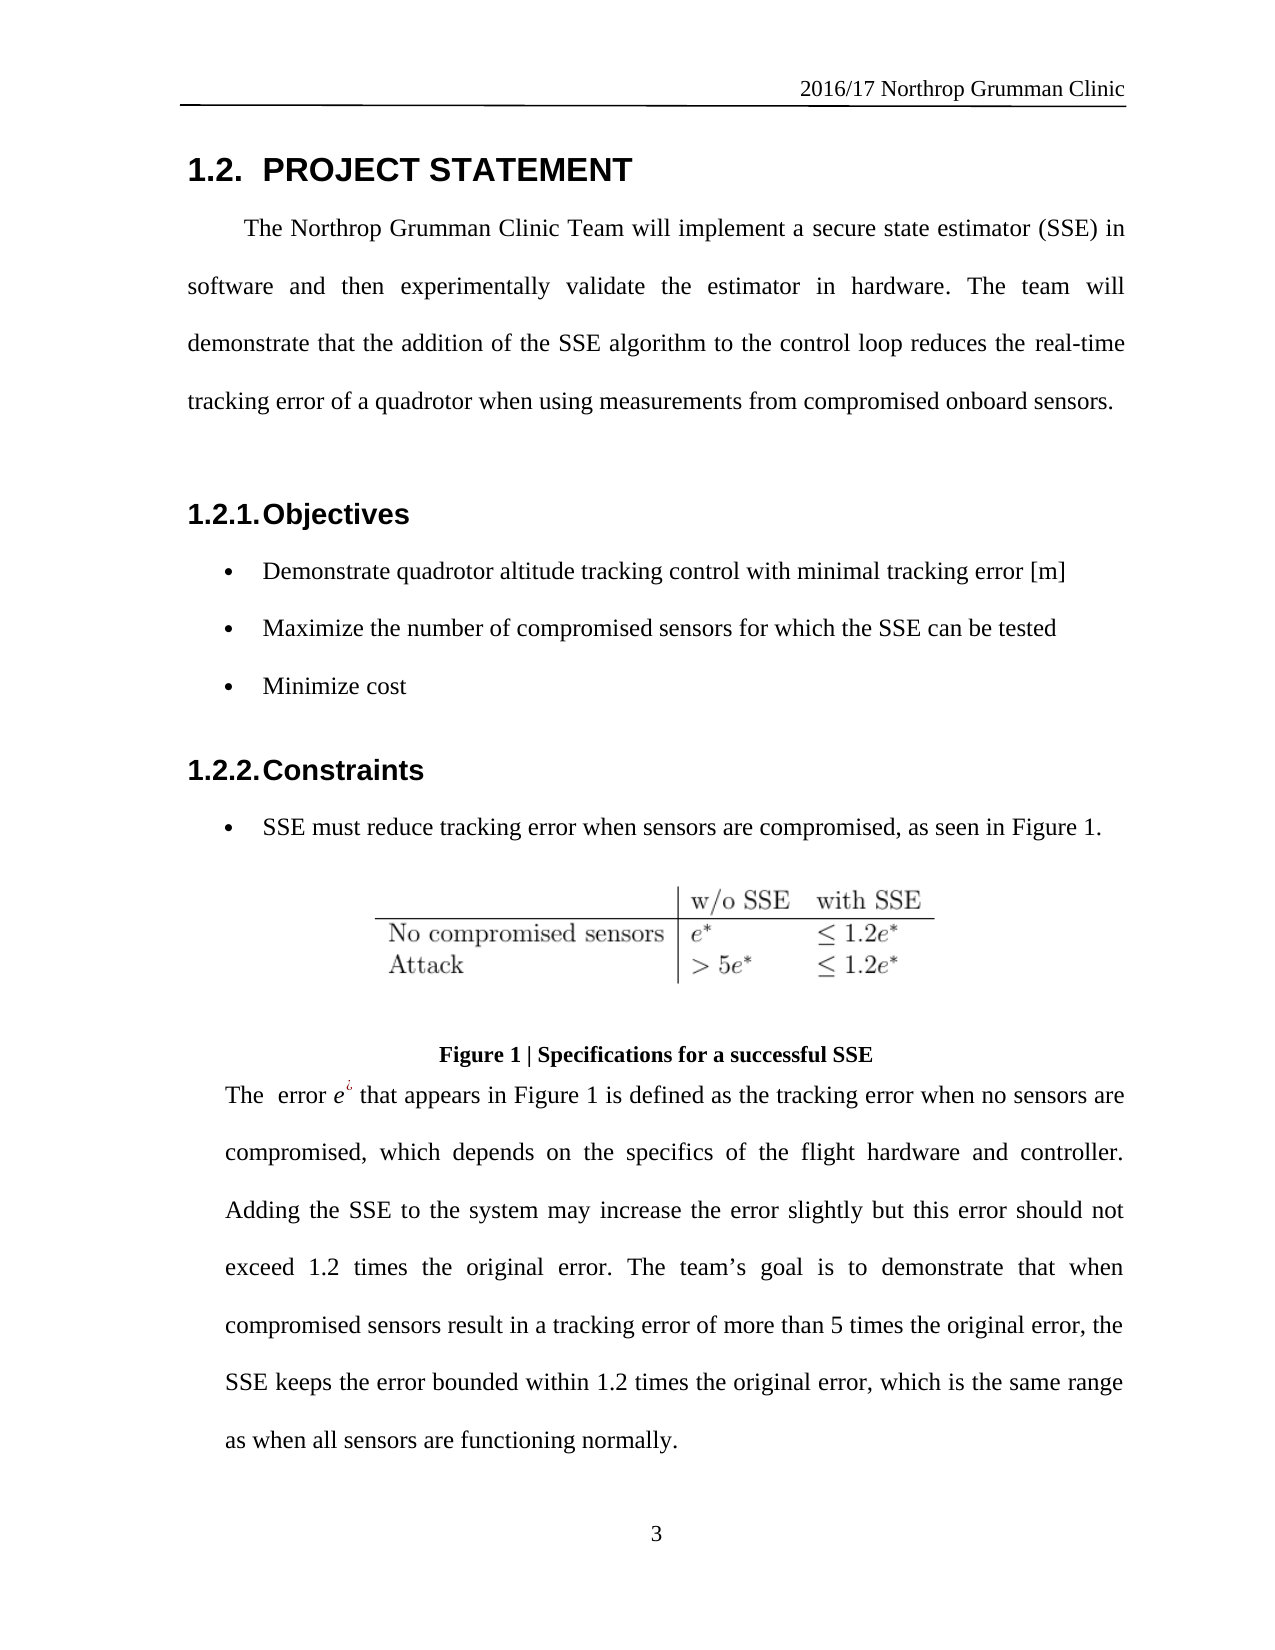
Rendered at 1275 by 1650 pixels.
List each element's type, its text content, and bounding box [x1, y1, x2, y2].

picture [368, 869, 944, 1000]
list SSE must reduce tracking error when sensors are compromised, as seen in Figure 1. [225, 812, 1125, 841]
subtitle Project Statement [187, 150, 1125, 188]
subtitle Constraints [187, 753, 1125, 787]
text The error that appears in Figure 1 is defined as the tracking error when no sensors are compromised, which depends on the specifics of the flight hardware and controller. Adding the SSE to the system may increase the error slightly but this error should not exceed 1.2 times the original error. The team’s goal is to demonstrate that when compromised sensors result in a tracking error of more than 5 times the original error, the SSE keeps the error bounded within 1.2 times the original error, which is the same range as when all sensors are functioning normally. [225, 1080, 1125, 1454]
list Demonstrate quadrotor altitude tracking control with minimal tracking error [m] [225, 556, 1125, 584]
text The Northrop Grumman Clinic Team will implement a secure state estimator (SSE) in software and then experimentally validate the estimator in hardware. The team will demonstrate that the addition of the SSE algorithm to the control loop reduces the real-time tracking error of a quadrotor when using measurements from compromised onboard sensors. [187, 213, 1125, 415]
list Maximize the number of compromised sensors for which the SSE can be tested [225, 613, 1125, 642]
subtitle Objectives [187, 497, 1125, 531]
list Minimize cost [225, 671, 1125, 699]
